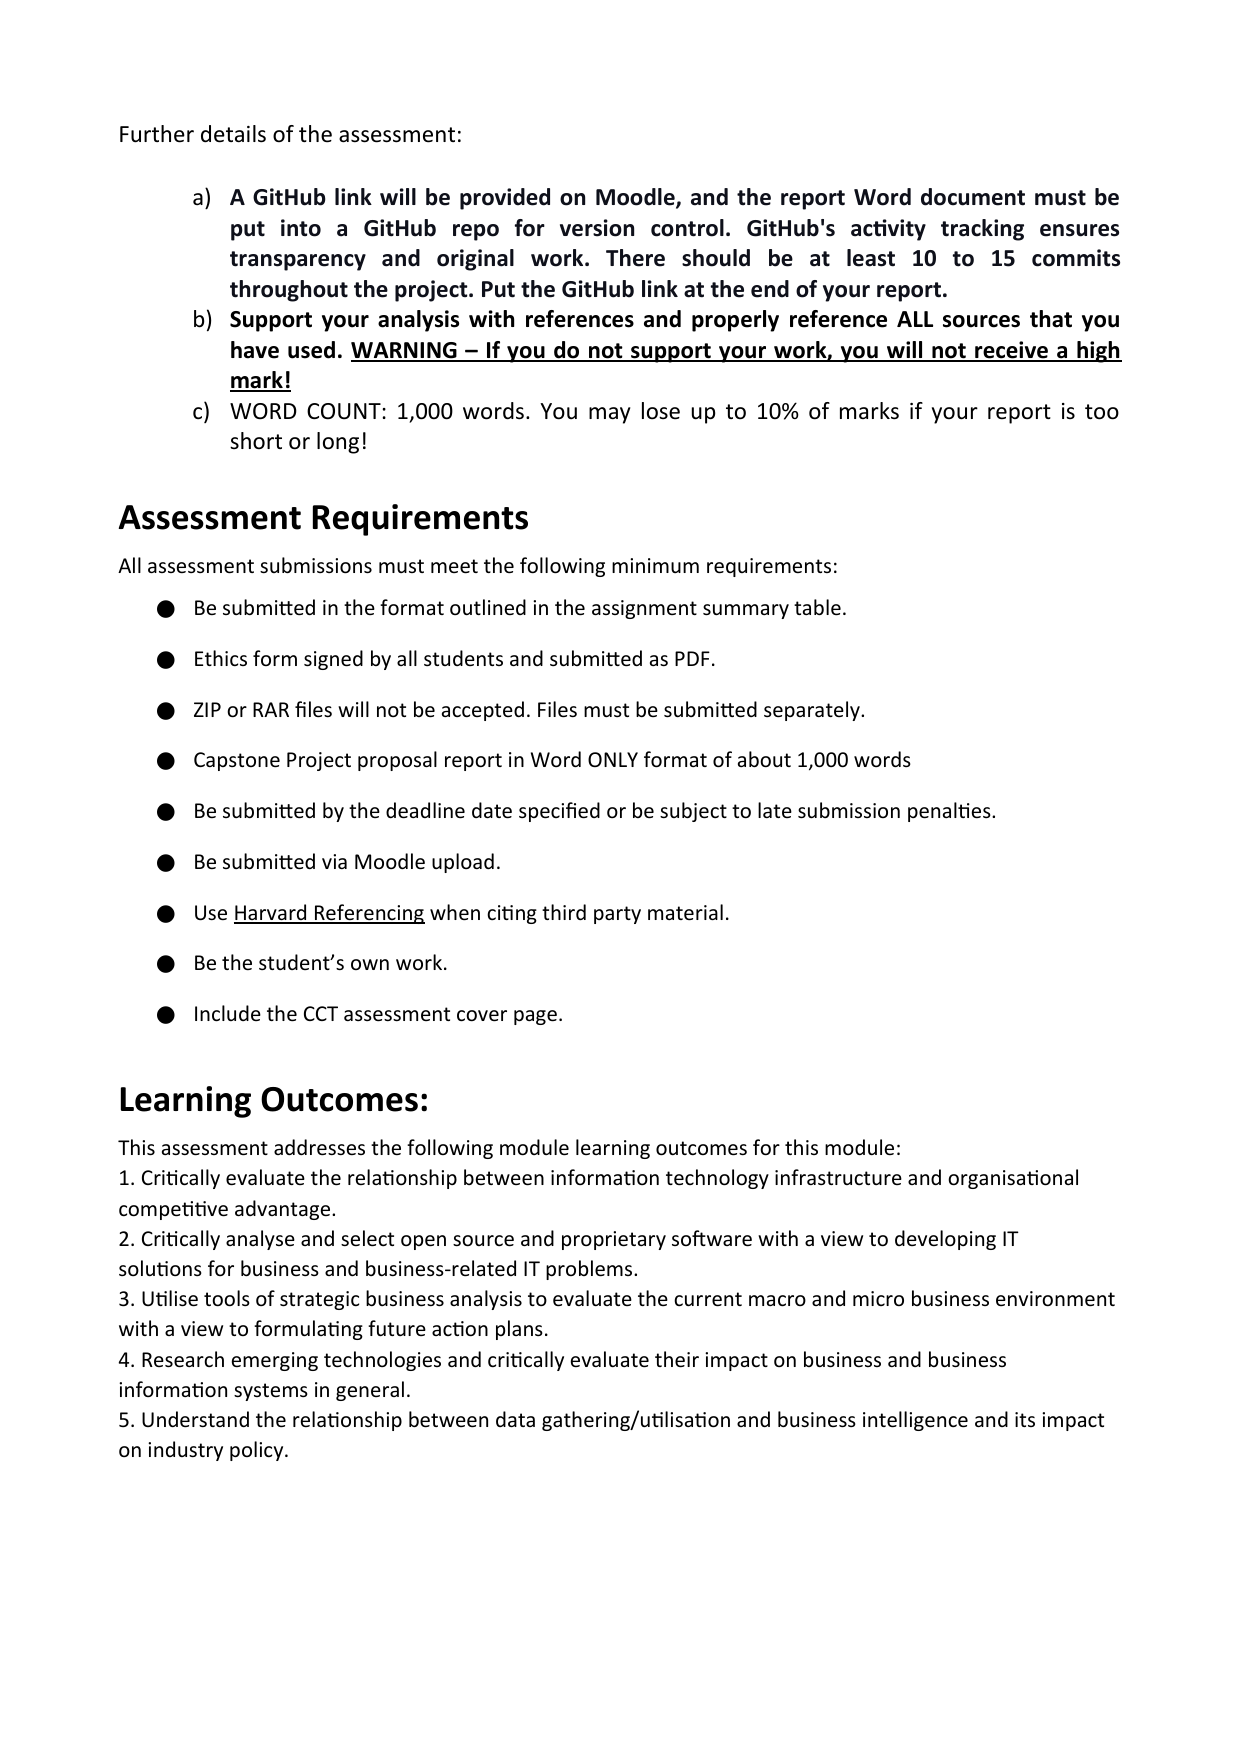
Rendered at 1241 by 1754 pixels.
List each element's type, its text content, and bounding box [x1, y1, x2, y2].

text Further details of the assessment: [118, 118, 1122, 149]
list Ethics form signed by all students and submitted as PDF. [156, 632, 1122, 679]
list Be submitted via Moodle upload. [156, 835, 1122, 882]
list Be the student’s own work. [156, 937, 1122, 984]
list A GitHub link will be provided on Moodle, and the report Word document must be put into a GitHub repo for version control. GitHub's activity tracking ensures transparency and original work. There should be at least 10 to 15 commits throughout the project. Put the GitHub link at the end of your report. [192, 182, 1122, 304]
text This assessment addresses the following module learning outcomes for this module: [118, 1134, 1122, 1162]
subtitle Assessment Requirements [118, 494, 1122, 539]
text 4. Research emerging technologies and critically evaluate their impact on business and business information systems in general. [118, 1345, 1122, 1403]
text All assessment submissions must meet the following minimum requirements: [118, 552, 1122, 579]
text 5. Understand the relationship between data gathering/utilisation and business intelligence and its impact on industry policy. [118, 1406, 1122, 1464]
list Be submitted by the deadline date specified or be subject to late submission penalties. [156, 785, 1122, 832]
list Use Harvard Referencing when citing third party material. [156, 886, 1122, 933]
list Support your analysis with references and properly reference ALL sources that you have used. WARNING – If you do not support your work, you will not receive a high mark! [192, 304, 1122, 395]
list Include the CCT assessment cover page. [156, 988, 1122, 1034]
list Be submitted in the format outlined in the assignment summary table. [156, 582, 1122, 629]
list WORD COUNT: 1,000 words. You may lose up to 10% of marks if your report is too short or long! [192, 395, 1122, 456]
subtitle Learning Outcomes: [118, 1076, 1122, 1122]
text solutions for business and business-related IT problems. [118, 1254, 1122, 1282]
list ZIP or RAR files will not be accepted. Files must be submitted separately. [156, 683, 1122, 730]
list Capstone Project proposal report in Word ONLY format of about 1,000 words [156, 734, 1122, 781]
text 2. Critically analyse and select open source and proprietary software with a view to developing IT [118, 1224, 1122, 1252]
text 1. Critically evaluate the relationship between information technology infrastructure and organisational competitive advantage. [118, 1164, 1122, 1222]
text 3. Utilise tools of strategic business analysis to evaluate the current macro and micro business environment with a view to formulating future action plans. [118, 1285, 1122, 1343]
